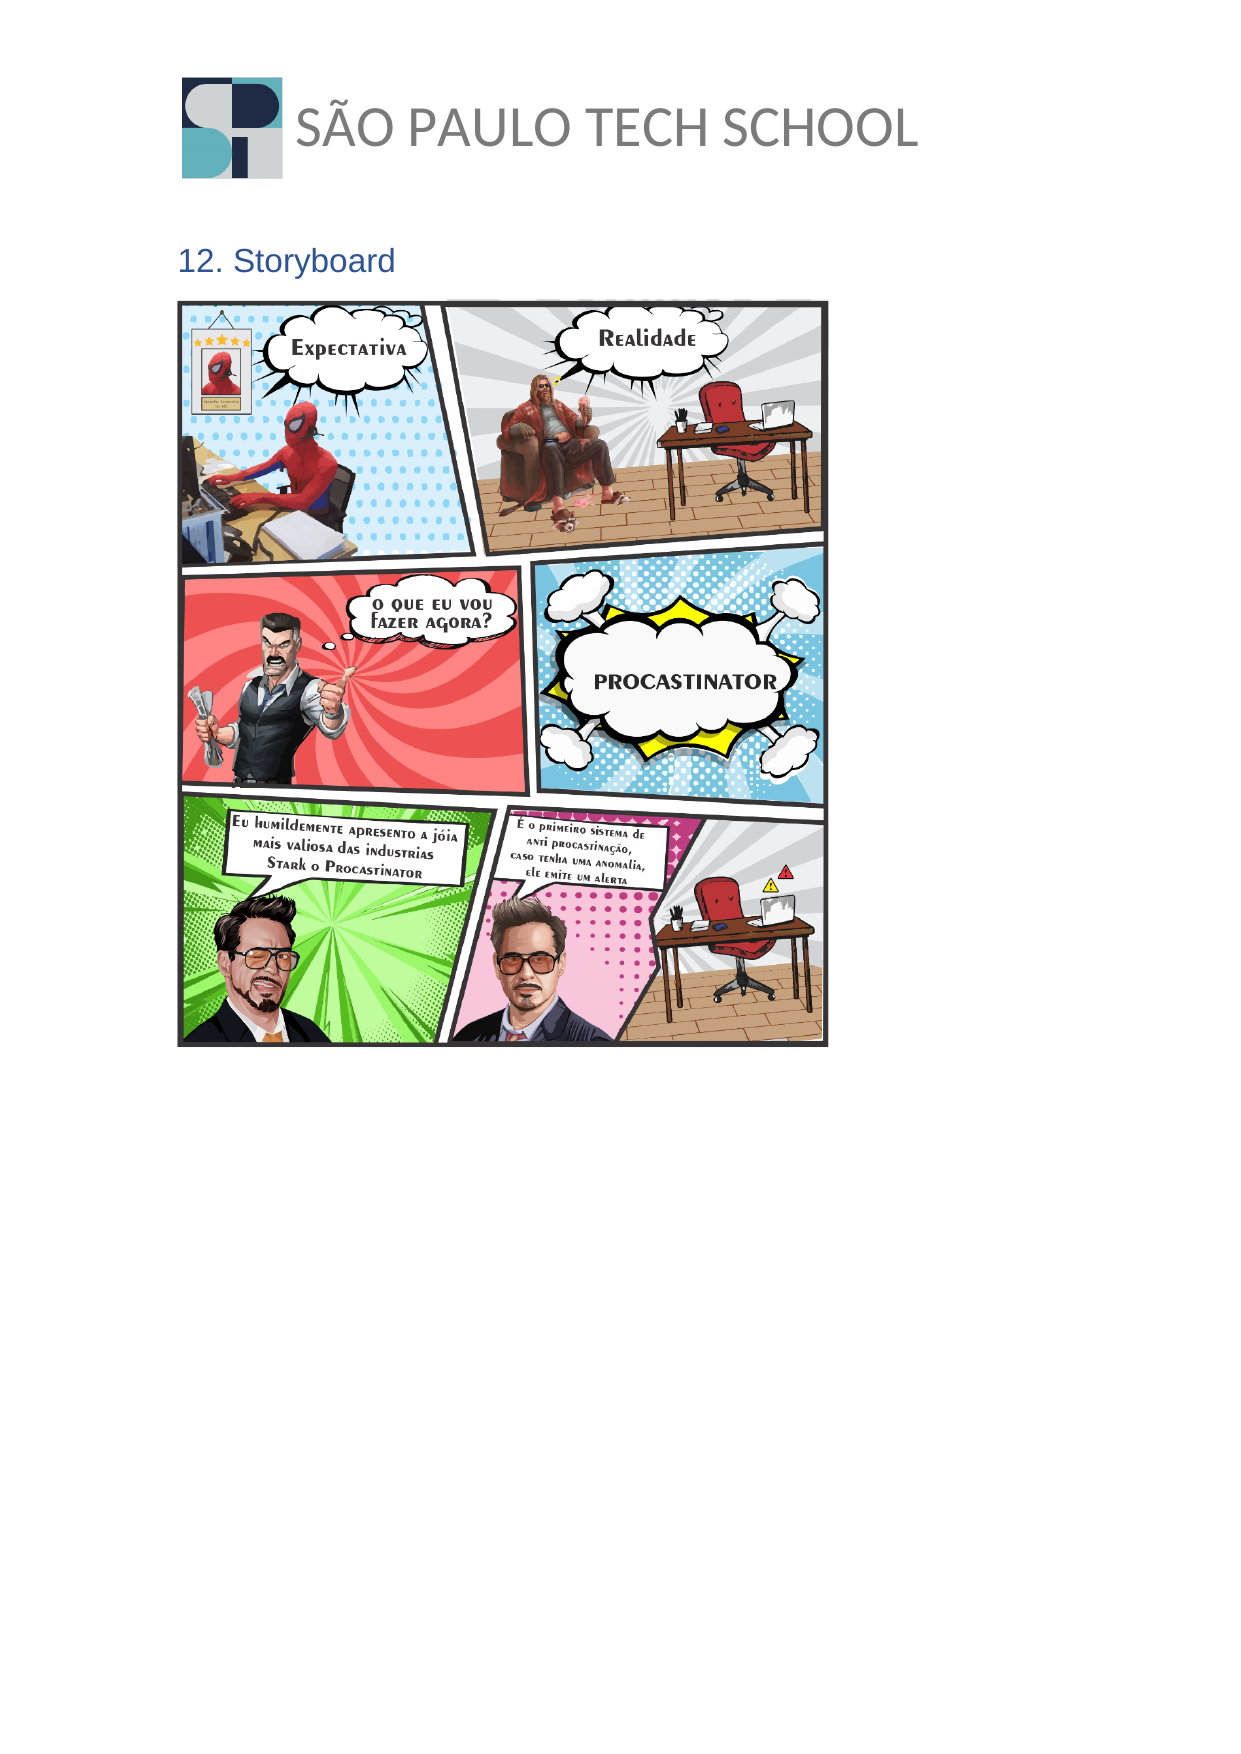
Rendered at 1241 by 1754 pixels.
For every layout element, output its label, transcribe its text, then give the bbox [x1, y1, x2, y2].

picture [177, 73, 288, 180]
picture [177, 299, 859, 1049]
text 12. Storyboard [177, 241, 1063, 280]
